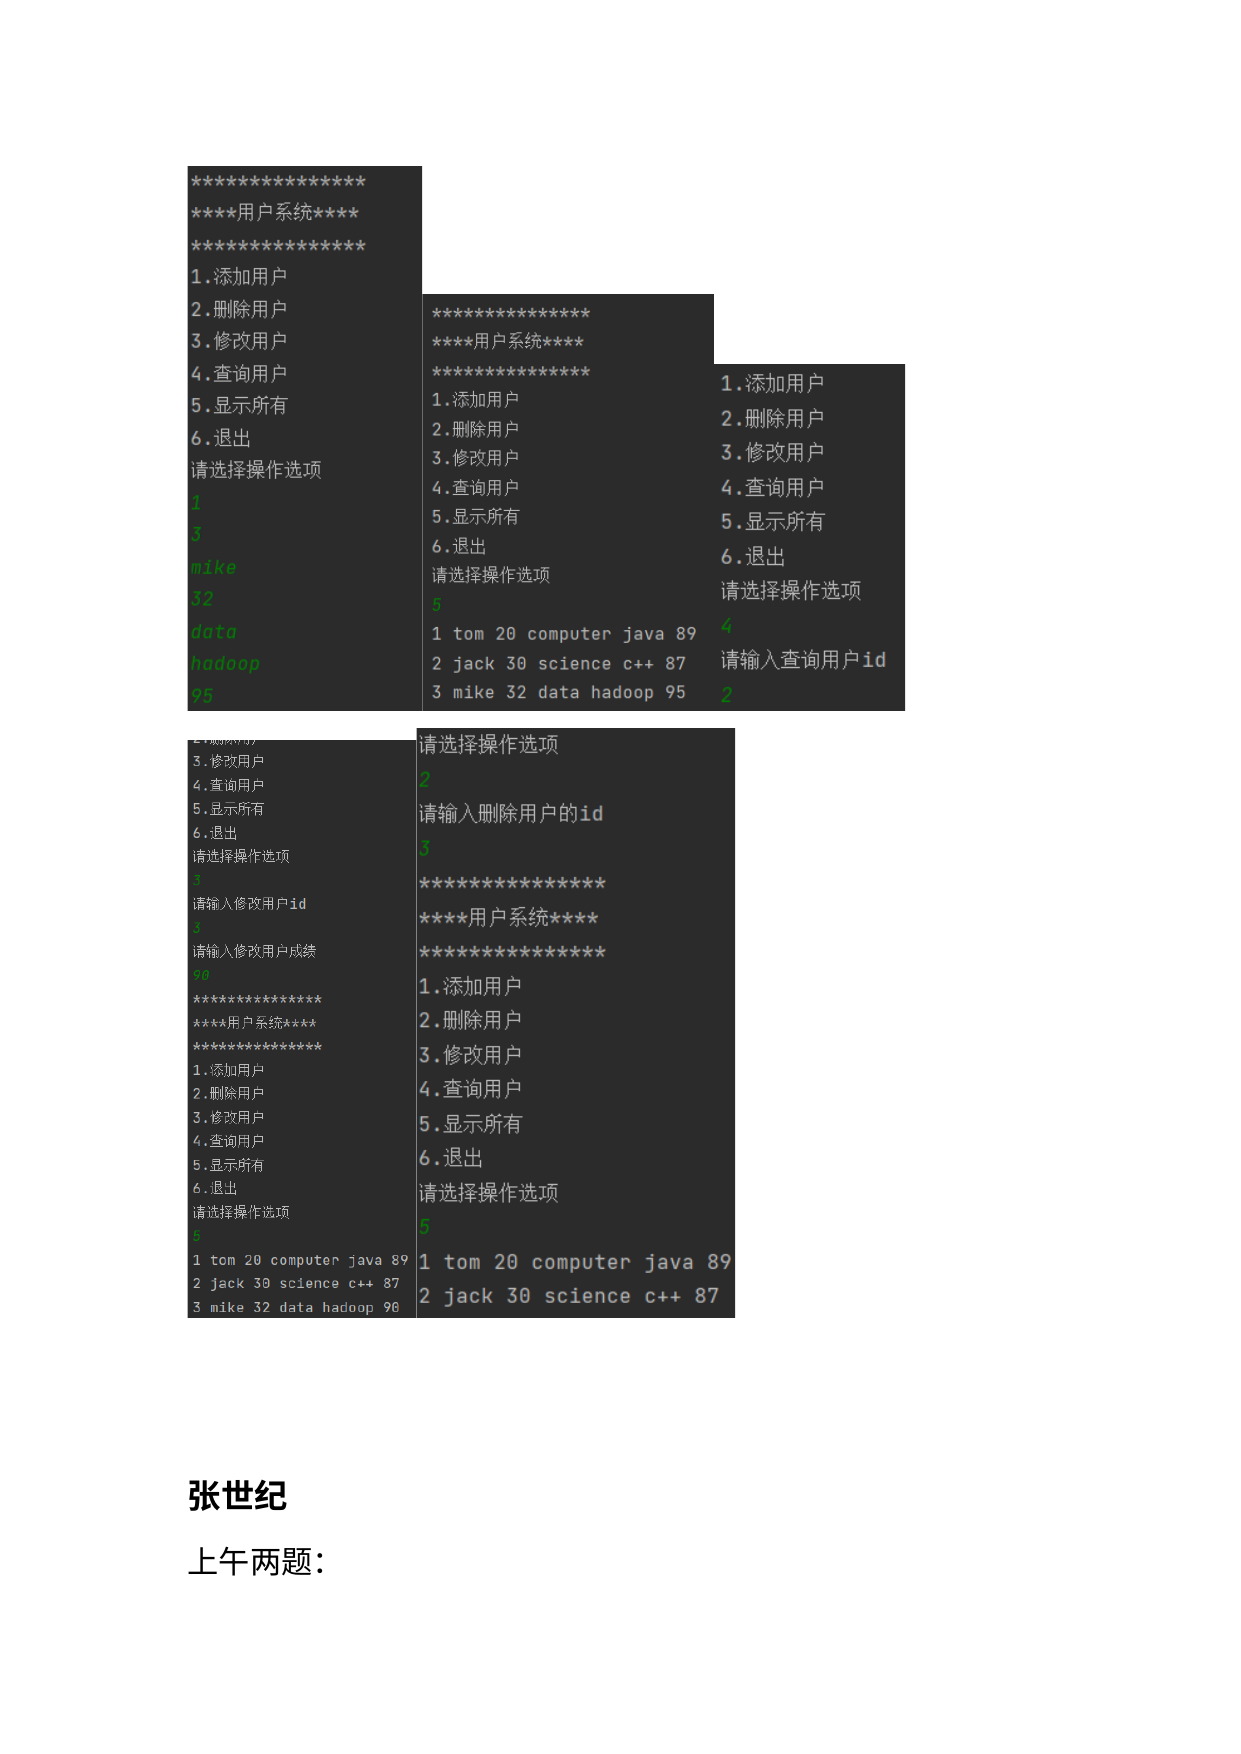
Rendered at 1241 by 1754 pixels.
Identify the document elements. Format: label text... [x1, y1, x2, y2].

picture [187, 166, 906, 711]
text 上午两题： [187, 1527, 1053, 1592]
text 张世纪 [187, 1462, 1053, 1527]
picture [187, 728, 736, 1318]
